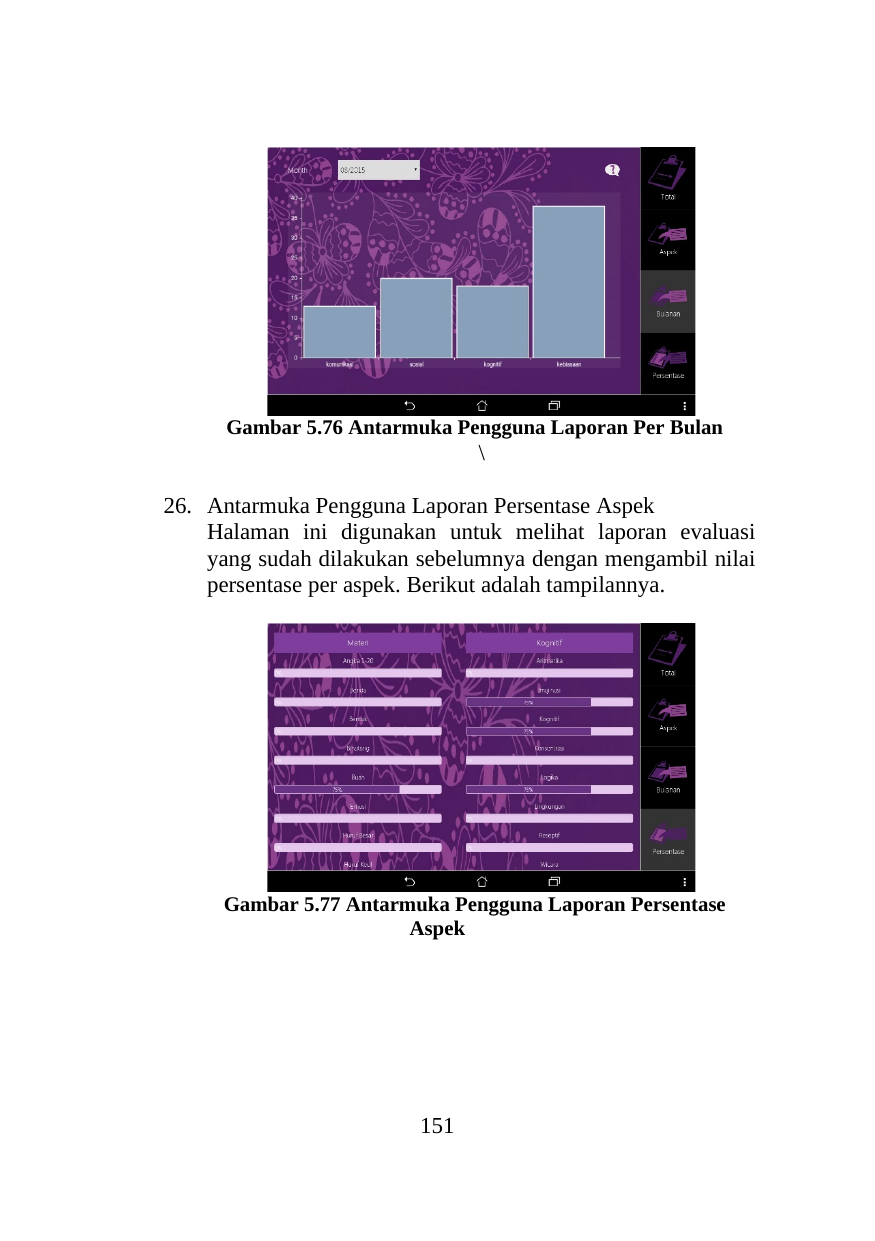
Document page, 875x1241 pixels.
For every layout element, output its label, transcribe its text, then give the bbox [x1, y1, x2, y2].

list Halaman ini digunakan untuk melihat laporan evaluasi yang sudah dilakukan sebelumnya dengan mengambil nilai persentase per aspek. Berikut adalah tampilannya. [207, 518, 756, 597]
list \ [207, 439, 756, 466]
list Antarmuka Pengguna Laporan Persentase Aspek [192, 492, 756, 518]
picture [267, 623, 696, 892]
picture [267, 147, 696, 416]
